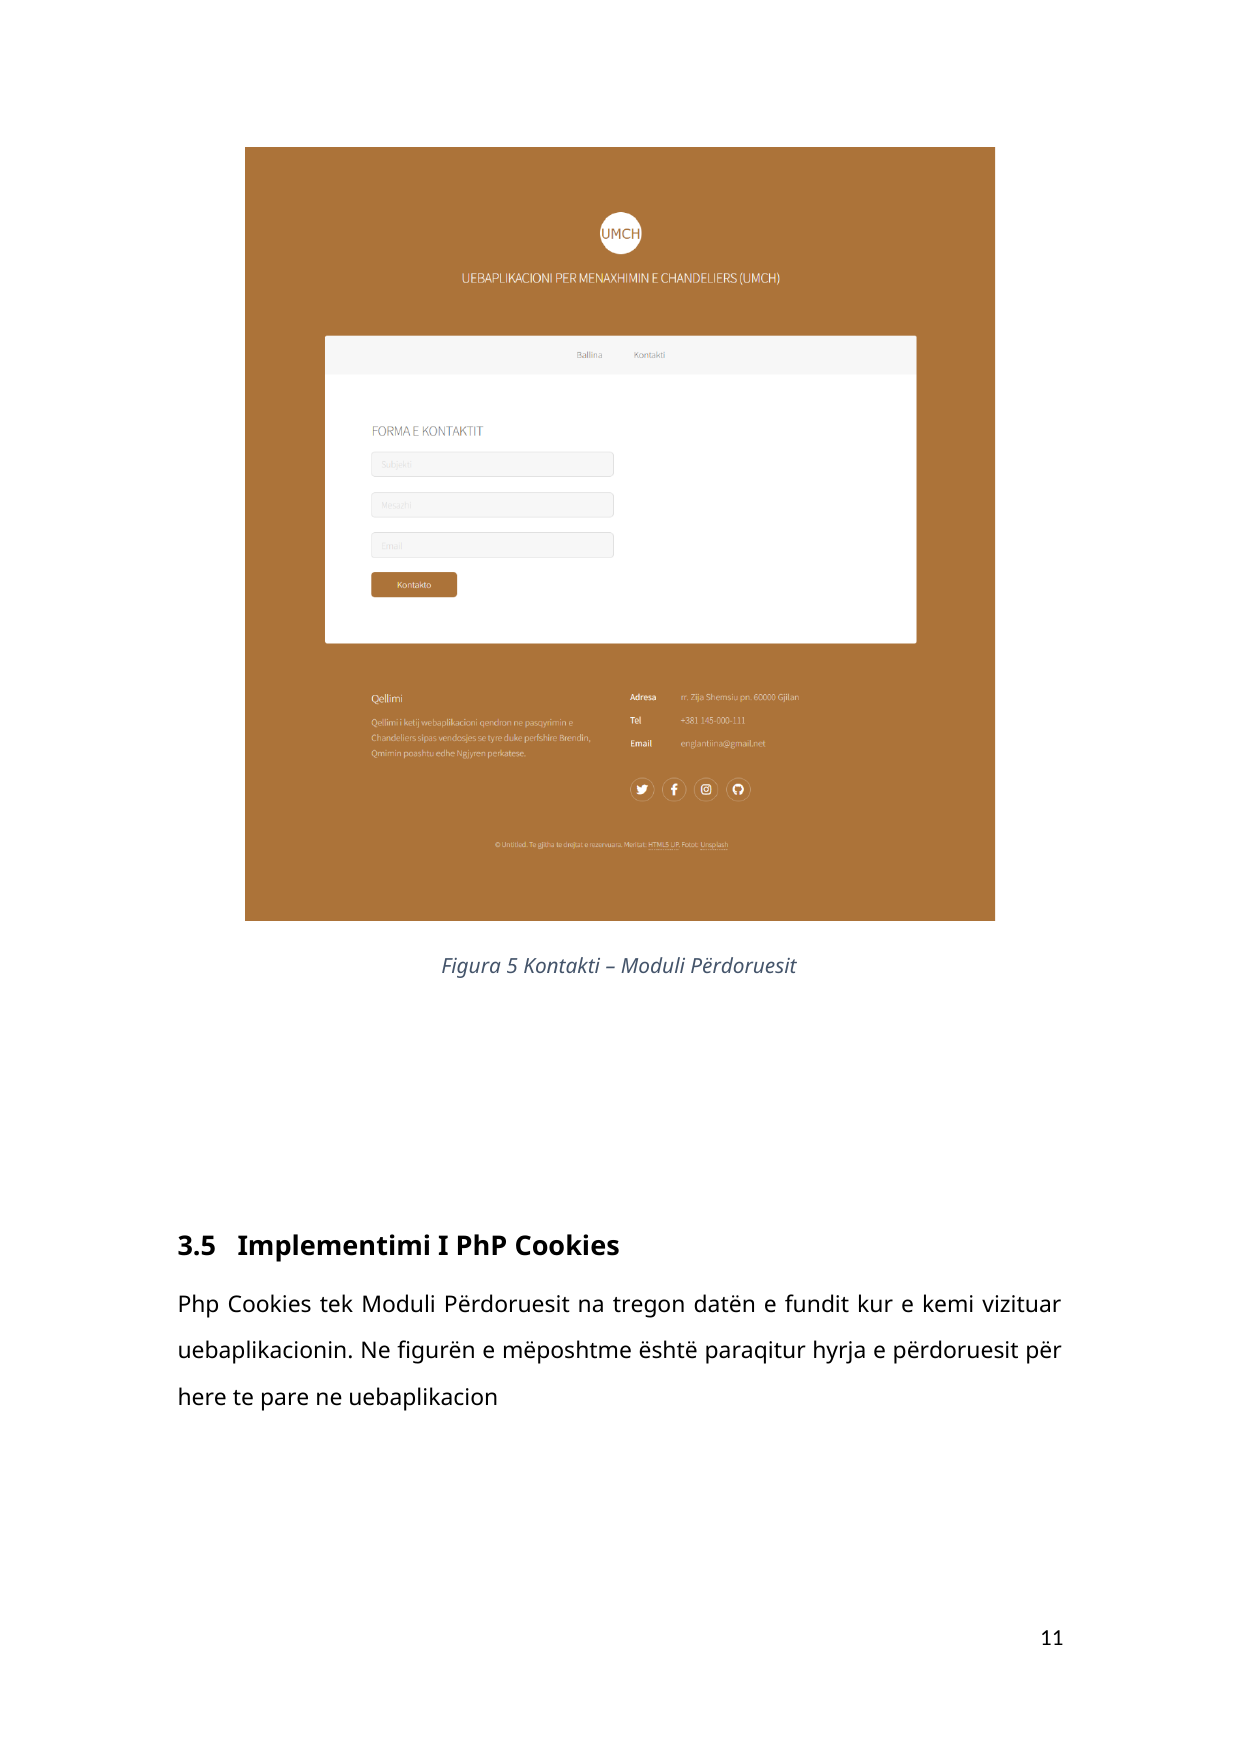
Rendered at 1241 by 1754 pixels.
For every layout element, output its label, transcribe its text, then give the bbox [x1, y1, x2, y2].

text Php Cookies tek Moduli Përdoruesit na tregon datën e fundit kur e kemi vizituar uebaplikacionin. Ne figurën e mëposhtme është paraqitur hyrja e përdoruesit për here te pare ne uebaplikacion [177, 1287, 1063, 1412]
subtitle Implementimi I PhP Cookies [177, 1226, 1063, 1263]
picture [245, 147, 995, 921]
text Figura 5 Kontakti – Moduli Përdoruesit [177, 951, 1063, 979]
